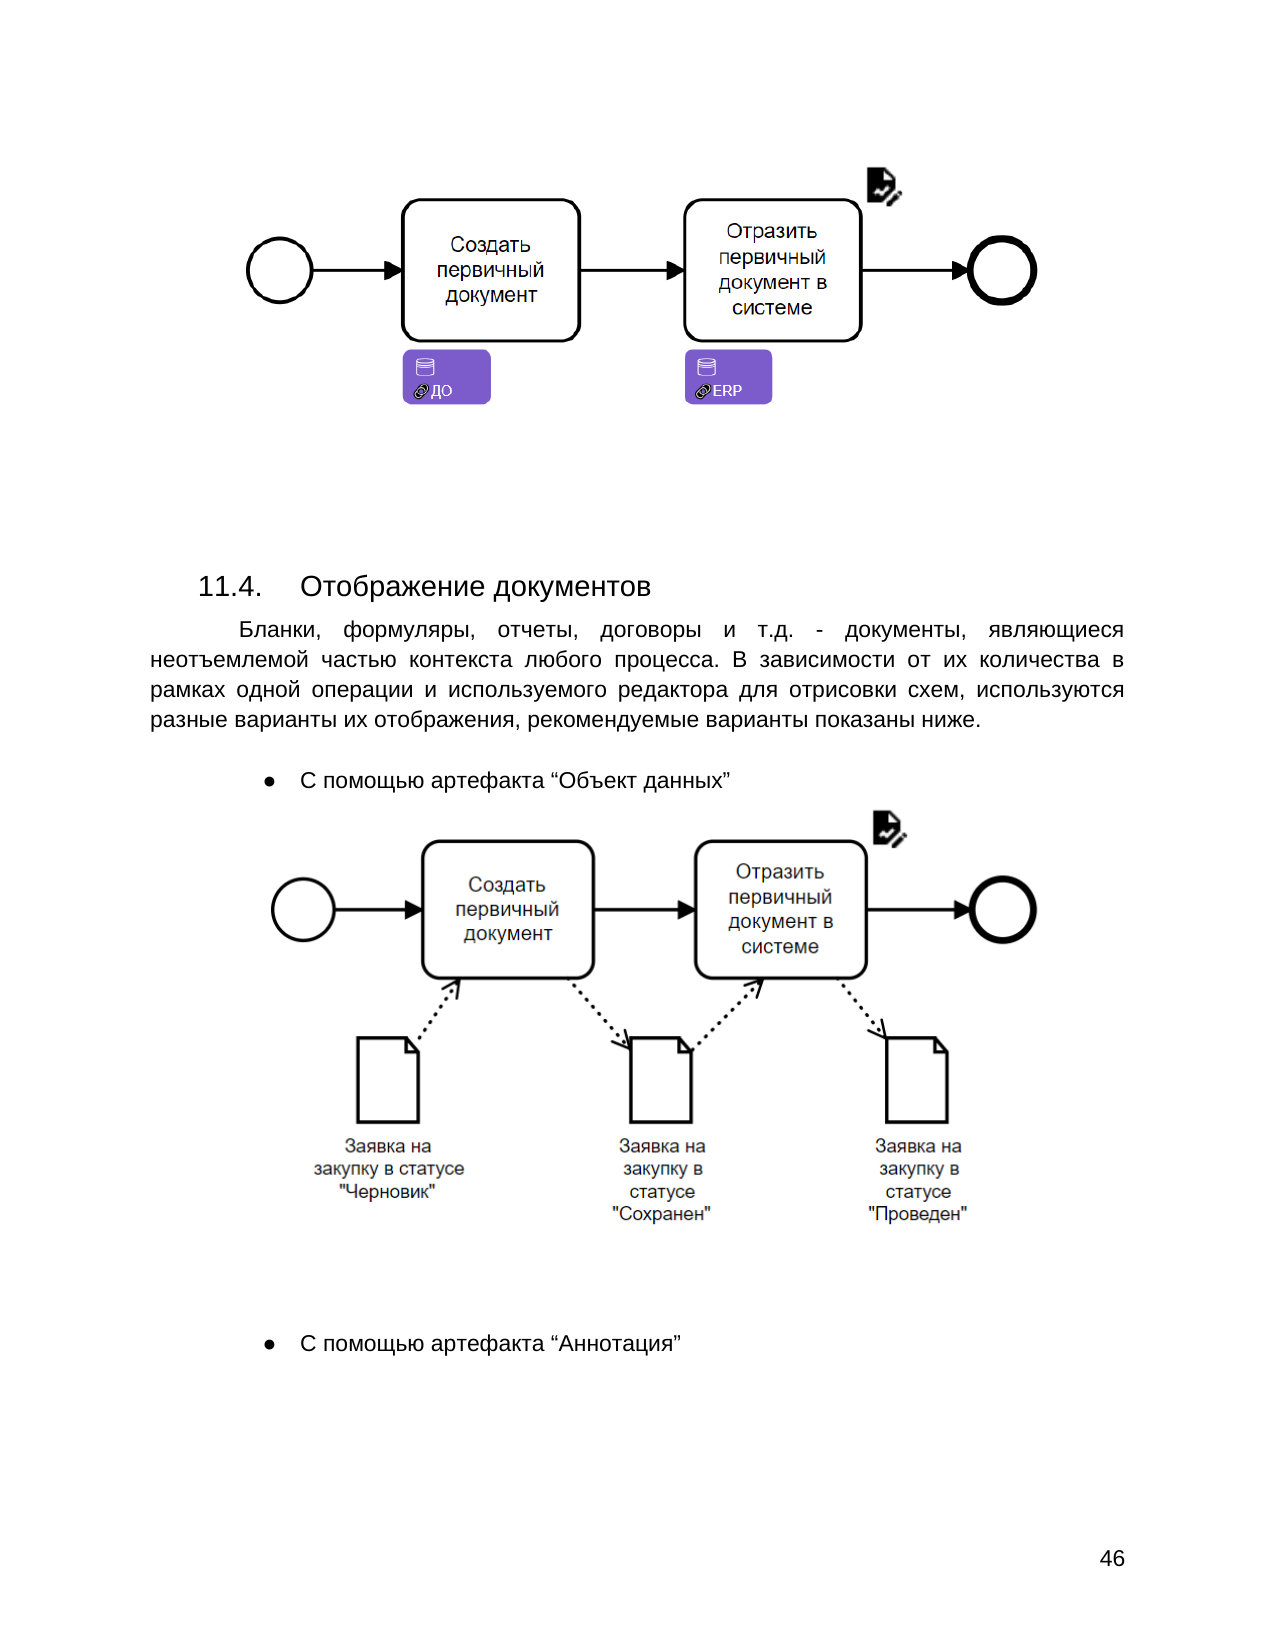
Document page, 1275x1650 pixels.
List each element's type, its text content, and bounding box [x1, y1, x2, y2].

picture [150, 797, 1125, 1297]
list С помощью артефакта “Объект данных” [262, 767, 1125, 793]
list С помощью артефакта “Аннотация” [262, 1330, 1125, 1357]
subtitle Отображение документов [262, 569, 1125, 602]
text Бланки, формуляры, отчеты, договоры и т.д. - документы, являющиеся неотъемлемой частью контекста любого процесса. В зависимости от их количества в рамках одной операции и используемого редактора для отрисовки схем, используются разные варианты их отображения, рекомендуемые варианты показаны ниже. [150, 616, 1125, 733]
picture [150, 150, 1125, 472]
